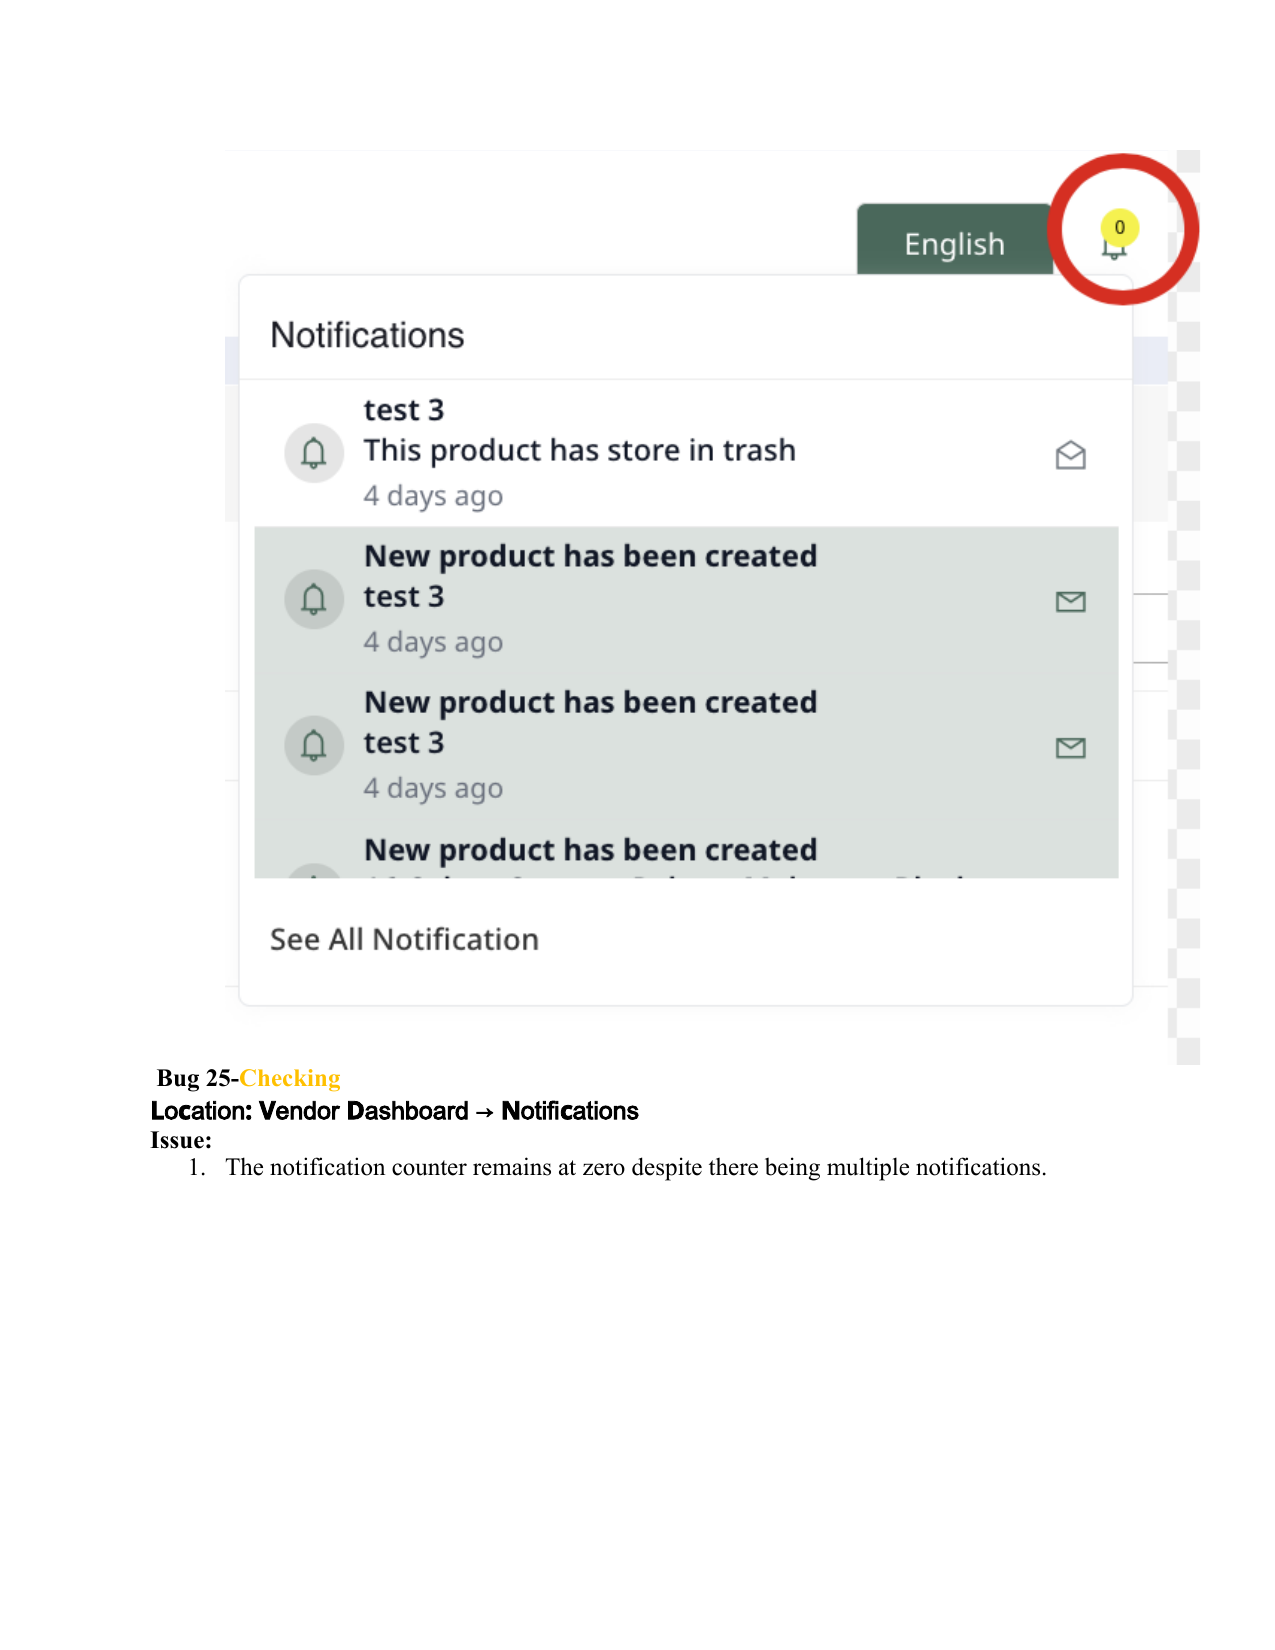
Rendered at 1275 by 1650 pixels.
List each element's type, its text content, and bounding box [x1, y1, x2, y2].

text Bug 25-Checking [150, 1064, 1125, 1092]
picture [225, 150, 1200, 1065]
text Issue: [150, 1126, 1125, 1153]
text Location: Vendor Dashboard → Notifications [150, 1092, 1125, 1126]
list The notification counter remains at zero despite there being multiple notifications. [187, 1153, 1125, 1181]
